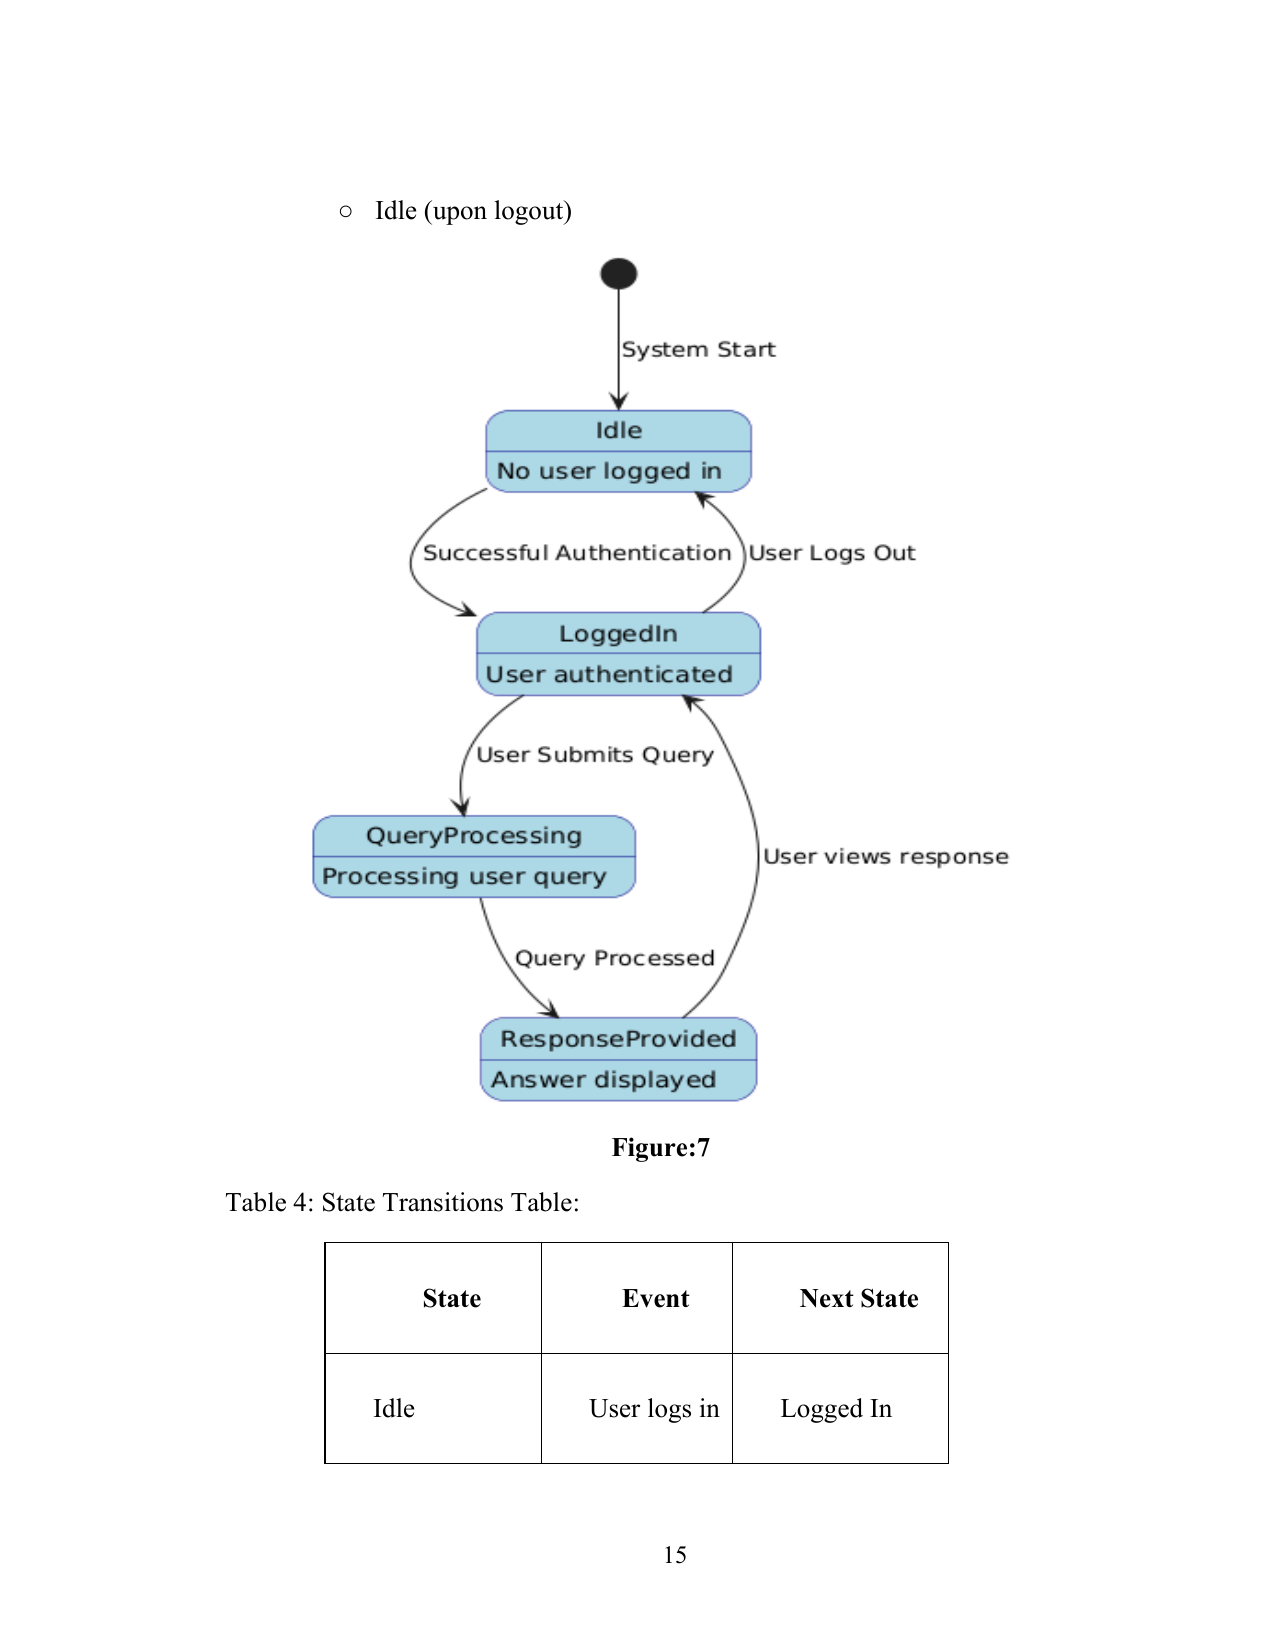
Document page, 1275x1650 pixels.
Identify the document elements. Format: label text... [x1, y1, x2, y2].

table_cell Logged In [733, 1354, 948, 1463]
text Table 4: State Transitions Table: [225, 1187, 1125, 1217]
picture [300, 250, 1021, 1108]
table_header Event [542, 1243, 732, 1352]
table_cell Idle [326, 1354, 541, 1463]
table_header Next State [733, 1243, 948, 1352]
list Idle (upon logout) [337, 195, 1125, 225]
text Figure:7 [225, 1132, 1125, 1162]
table_header State [326, 1243, 541, 1352]
table_cell User logs in [542, 1354, 732, 1463]
